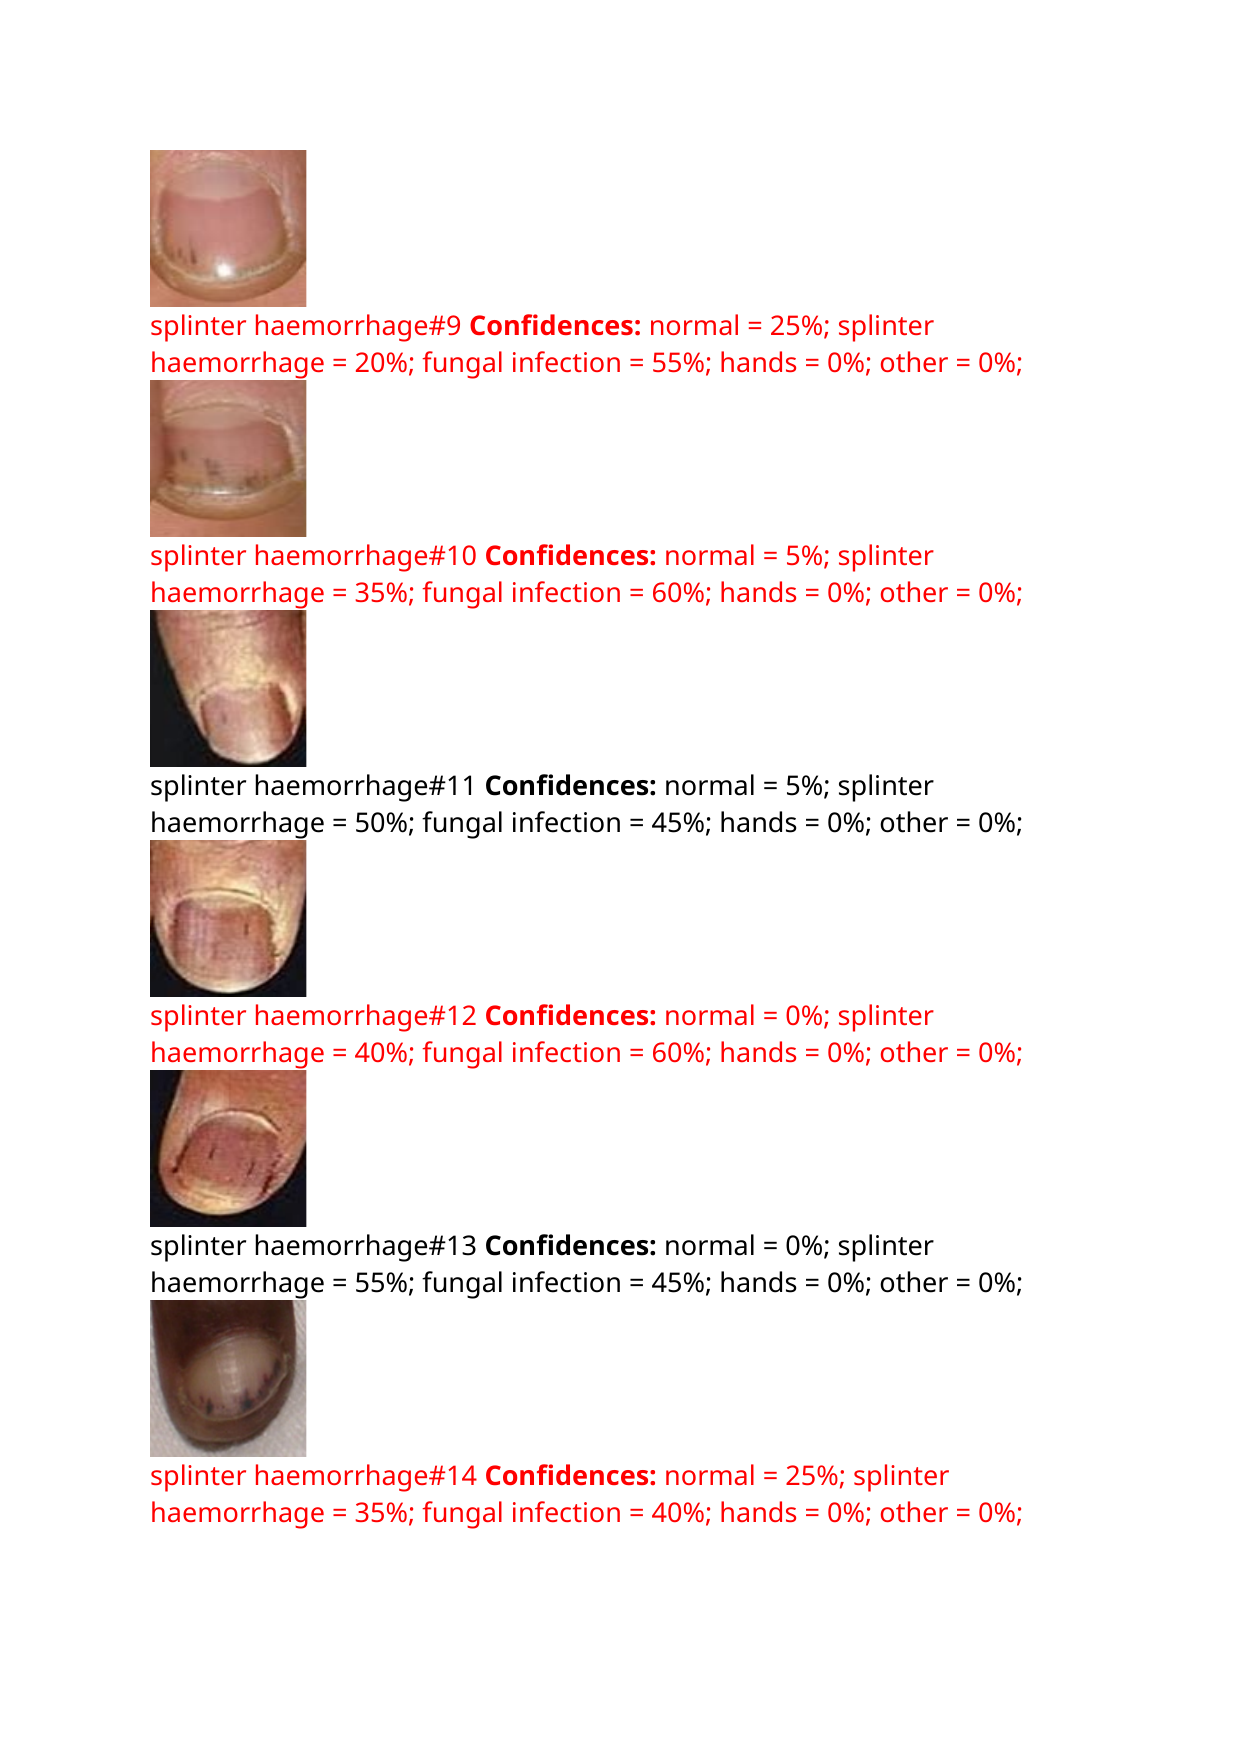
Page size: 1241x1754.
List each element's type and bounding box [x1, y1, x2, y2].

picture [150, 1300, 307, 1457]
text [150, 150, 1090, 1530]
picture [150, 1070, 307, 1227]
picture [150, 840, 307, 997]
picture [150, 150, 307, 307]
picture [150, 380, 307, 537]
picture [150, 610, 307, 767]
